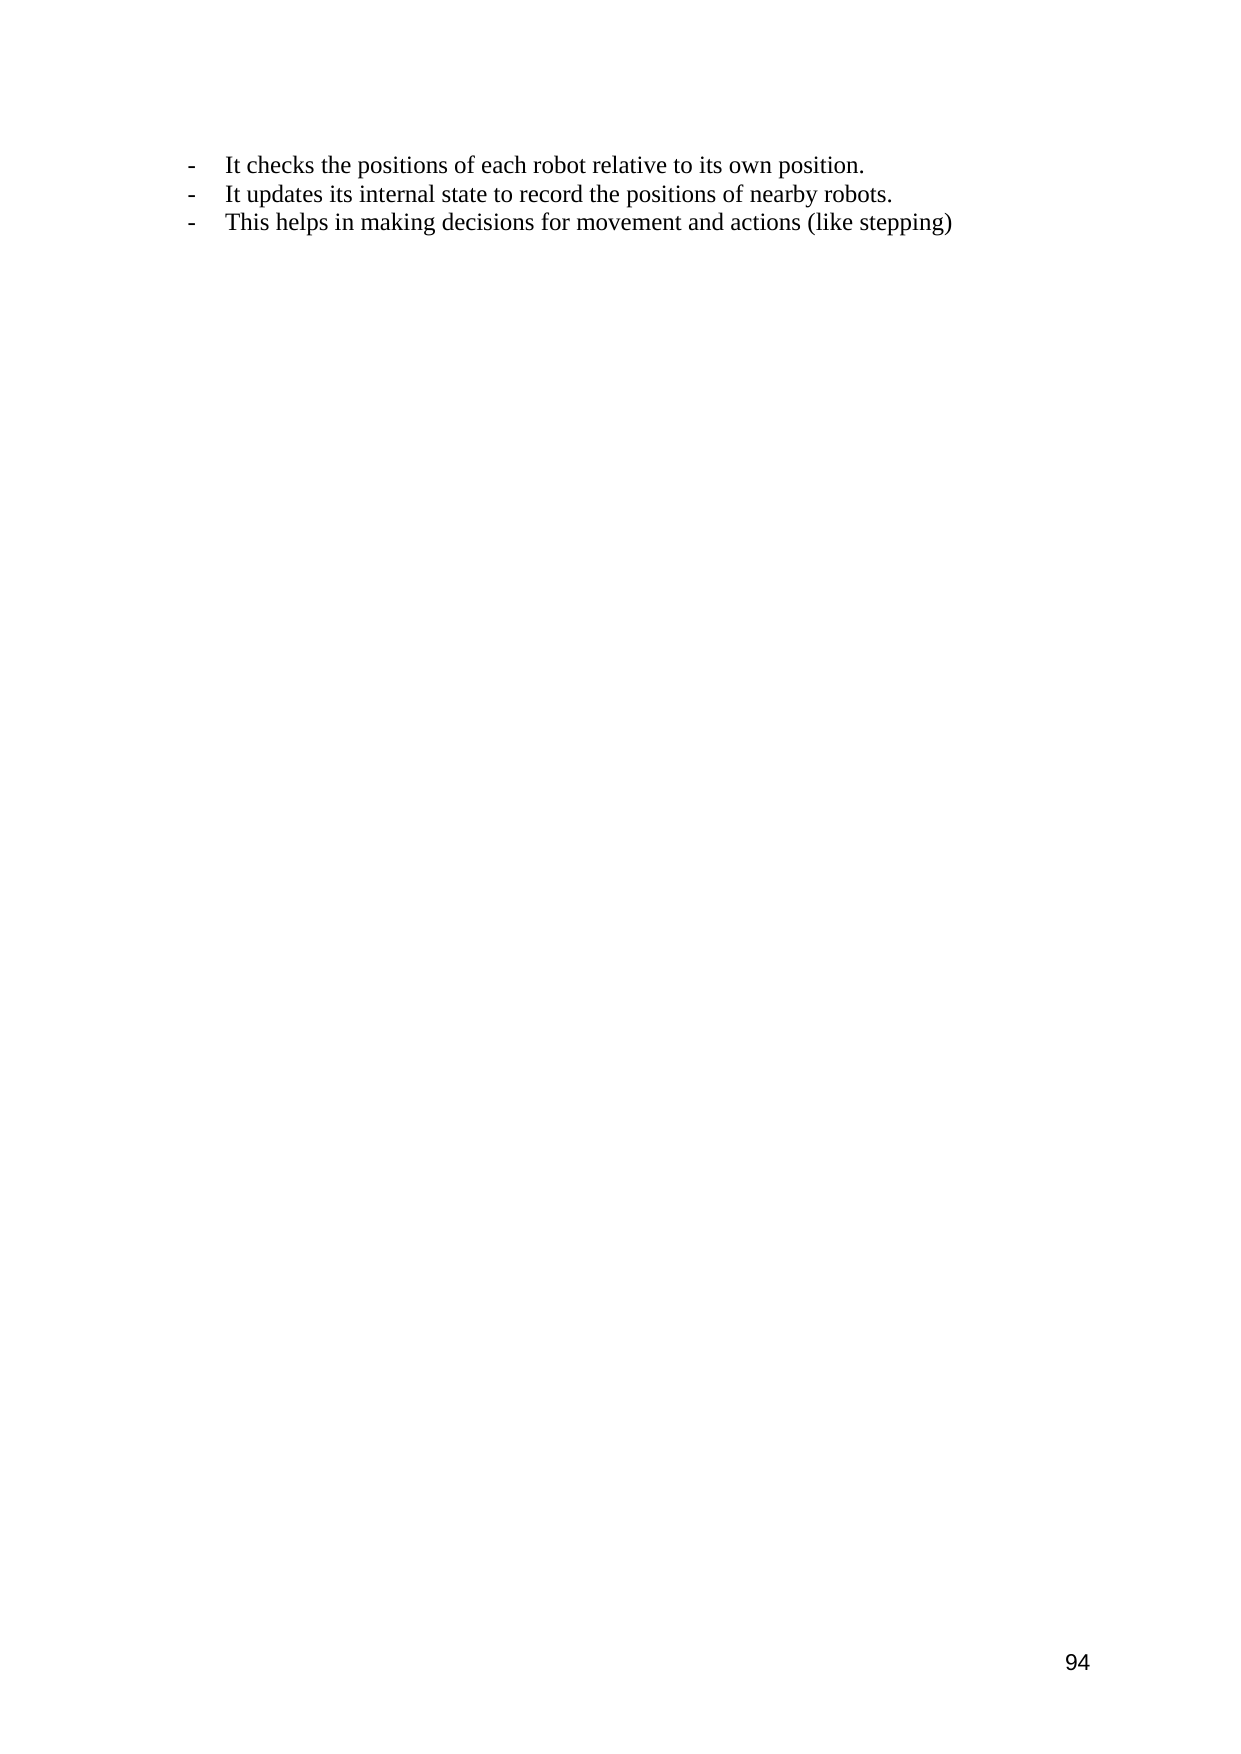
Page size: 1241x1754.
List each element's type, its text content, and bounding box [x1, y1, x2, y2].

list This helps in making decisions for movement and actions (like stepping) [187, 207, 1090, 236]
list It updates its internal state to record the positions of nearby robots. [187, 179, 1090, 207]
list It checks the positions of each robot relative to its own position. [187, 150, 1090, 179]
